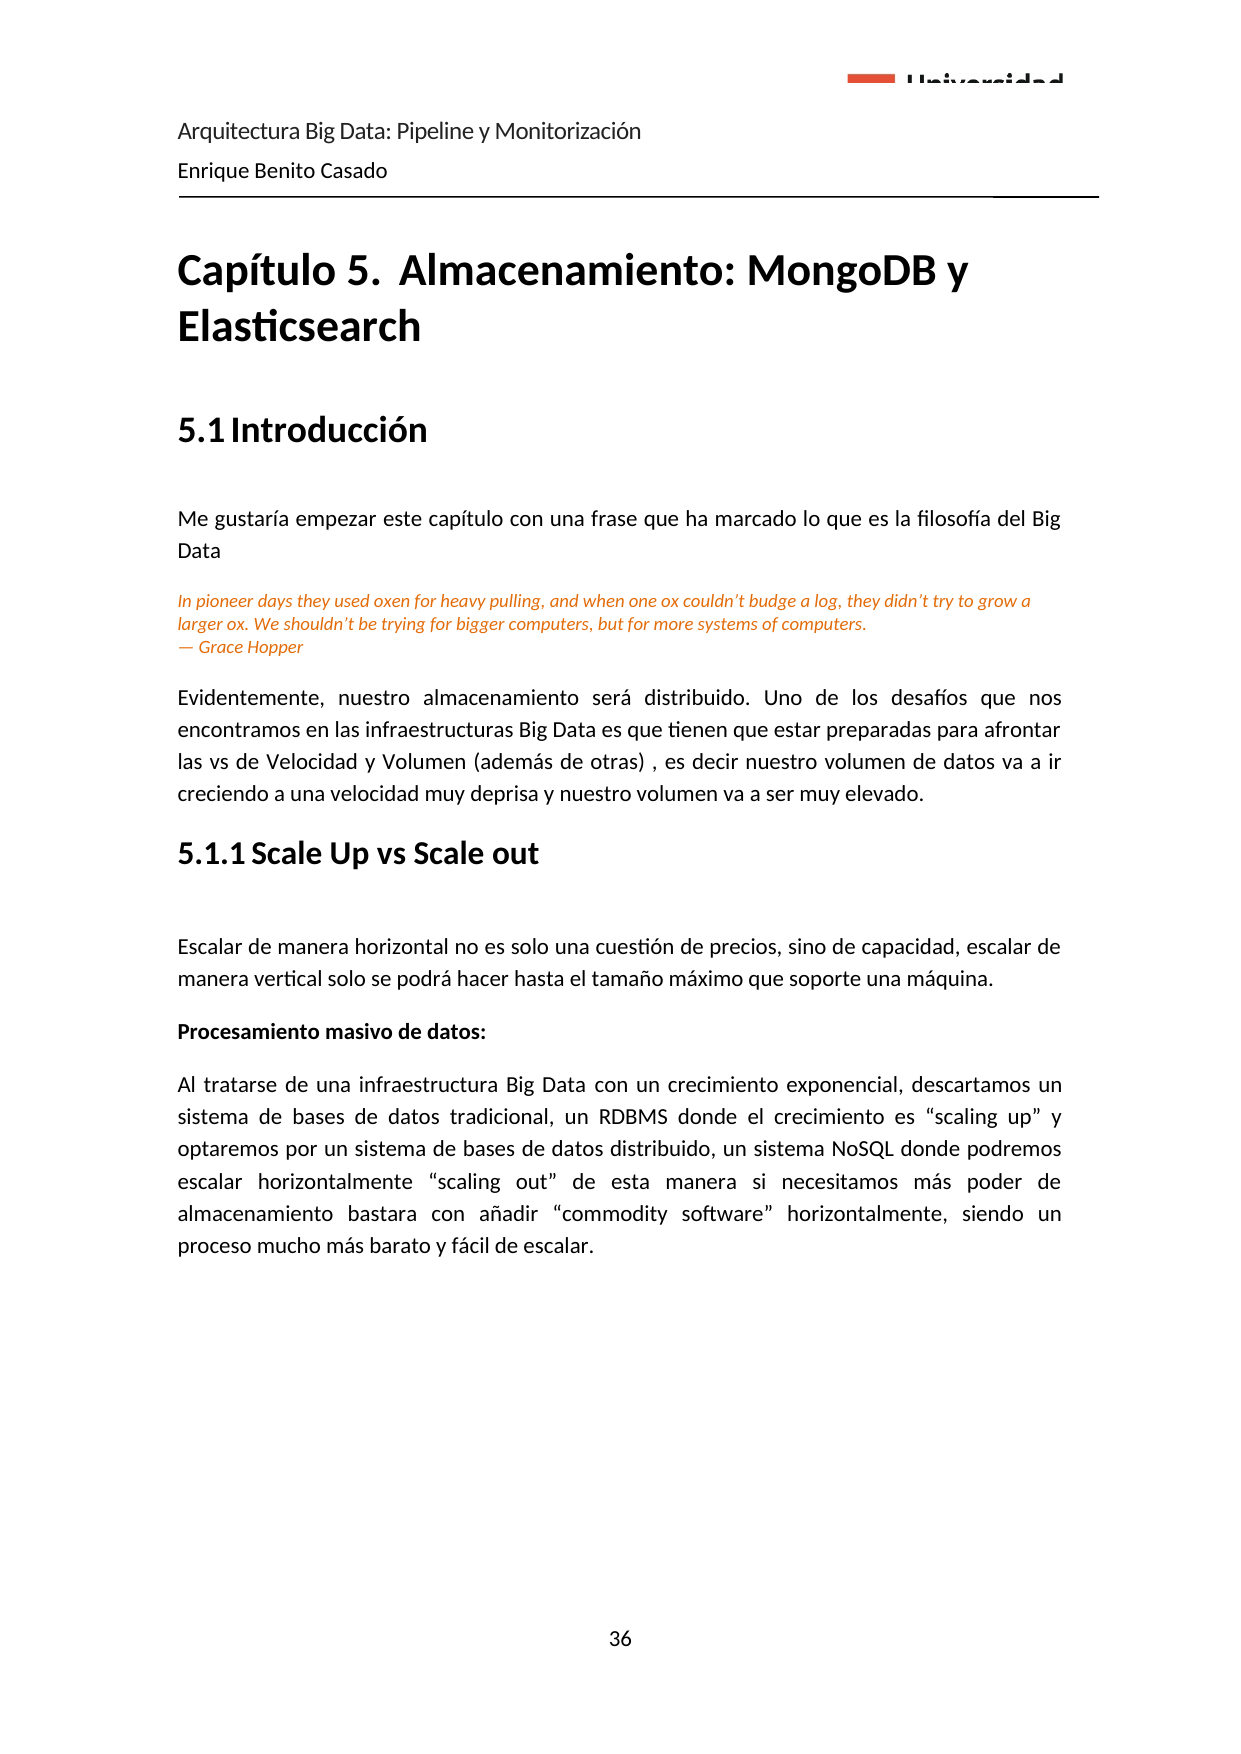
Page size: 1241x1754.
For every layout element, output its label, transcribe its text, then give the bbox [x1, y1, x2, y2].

text Evidentemente, nuestro almacenamiento será distribuido. Uno de los desafíos que nos encontramos en las infraestructuras Big Data es que tienen que estar preparadas para afrontar las vs de Velocidad y Volumen (además de otras) , es decir nuestro volumen de datos va a ir creciendo a una velocidad muy deprisa y nuestro volumen va a ser muy elevado. [177, 683, 1063, 807]
text larger ox. We shouldn’t be trying for bigger computers, but for more systems of computers. [177, 612, 1063, 635]
subtitle Scale Up vs Scale out [177, 832, 1063, 873]
text Procesamiento masivo de datos: [177, 1017, 1063, 1045]
text In pioneer days they used oxen for heavy pulling, and when one ox couldn’t budge a log, they didn’t try to grow a [177, 589, 1063, 612]
text — Grace Hopper [177, 635, 1063, 658]
subtitle Almacenamiento: MongoDB y Elasticsearch [177, 241, 1063, 352]
text Al tratarse de una infraestructura Big Data con un crecimiento exponencial, descartamos un sistema de bases de datos tradicional, un RDBMS donde el crecimiento es “scaling up” y optaremos por un sistema de bases de datos distribuido, un sistema NoSQL donde podremos escalar horizontalmente “scaling out” de esta manera si necesitamos más poder de almacenamiento bastara con añadir “comodity software” horizontalmente, siendo un proceso mucho más barato y fácil de escalar. [177, 1070, 1063, 1259]
subtitle Introducción [177, 406, 1063, 451]
text Escalar de manera horizontal no es solo una cuestión de precios, sino de capacidad, escalar de manera vertical solo se podrá hacer hasta el tamaño máximo que soporte una máquina. [177, 932, 1063, 992]
text Me gustaría empezar este capítulo con una frase que ha marcado lo que es la filosofía del Big Data [177, 504, 1063, 564]
picture [847, 73, 1063, 83]
